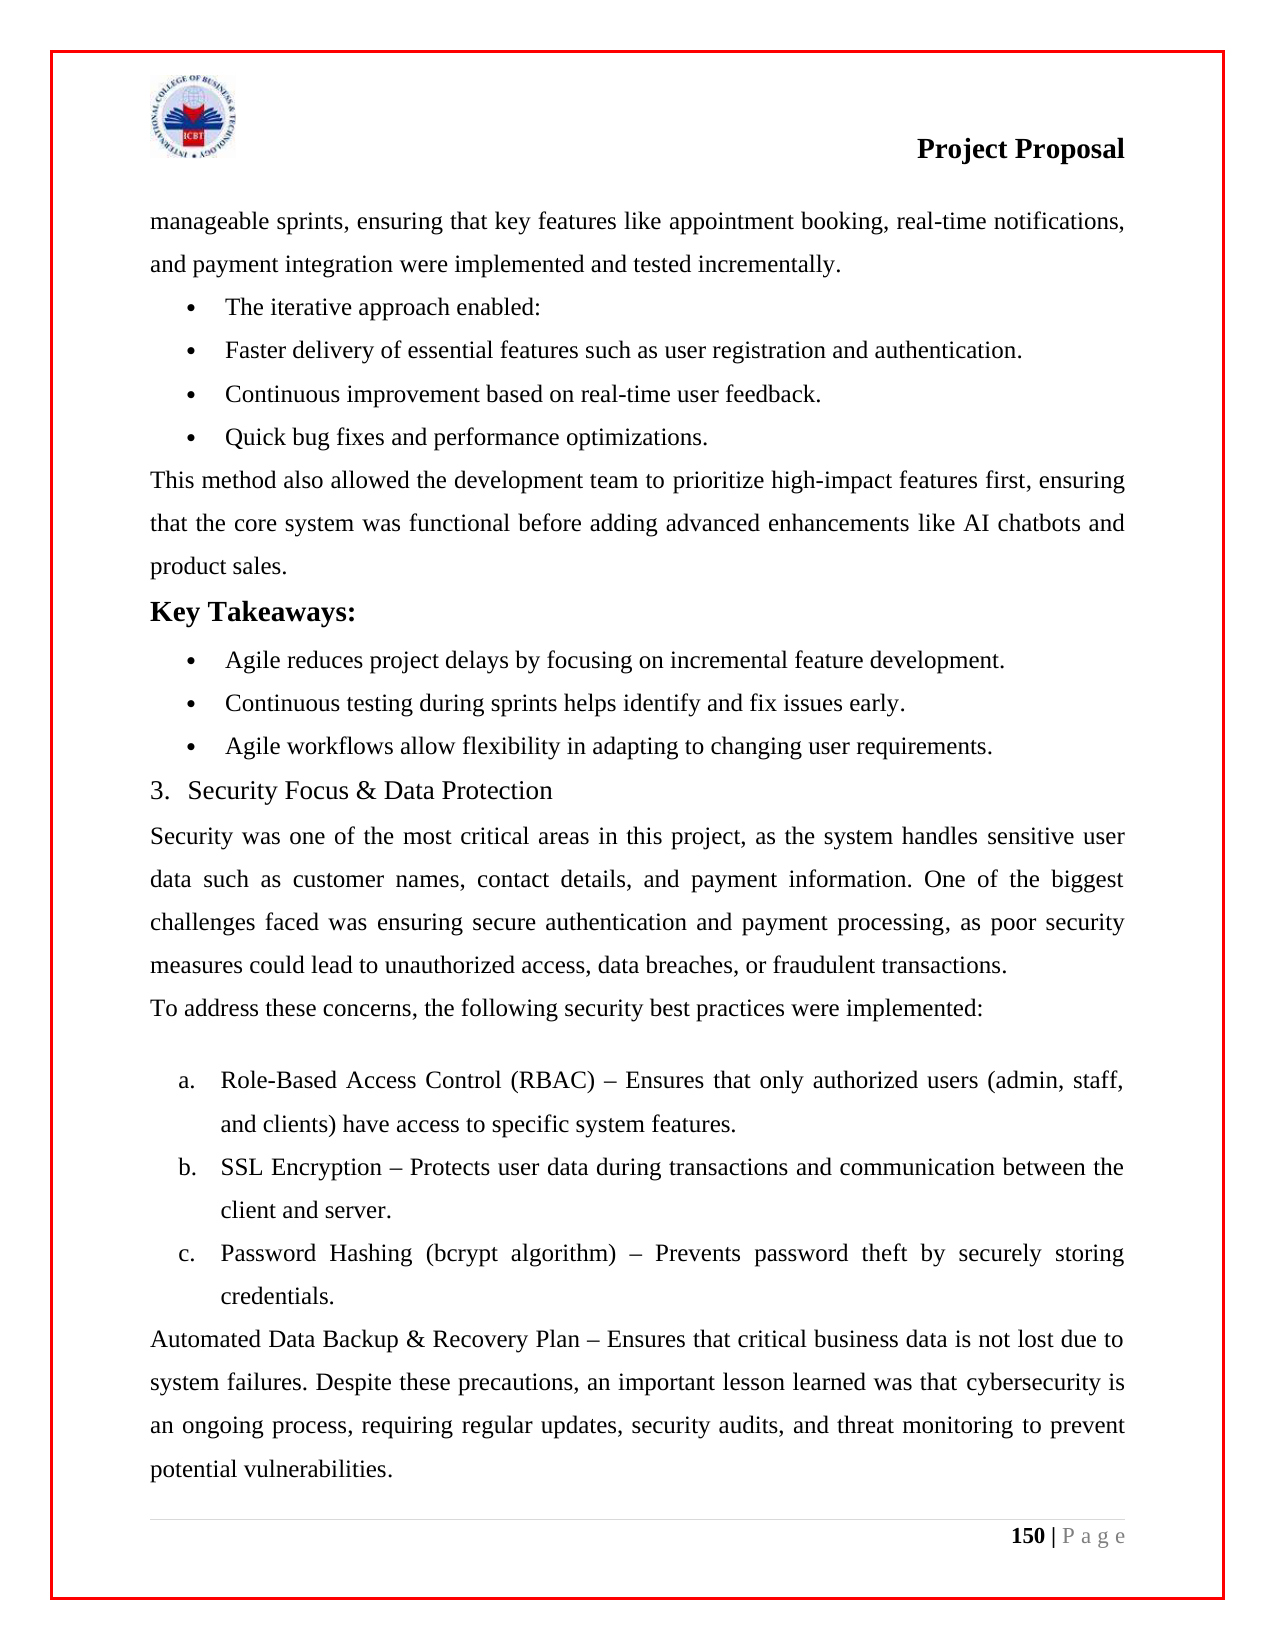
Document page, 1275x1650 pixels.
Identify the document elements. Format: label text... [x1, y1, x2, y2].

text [150, 1383, 1125, 1454]
list Agile reduces project delays by focusing on incremental feature development. [187, 645, 1125, 673]
list Faster delivery of essential features such as user registration and authentication. [187, 336, 1125, 364]
list Continuous improvement based on real-time user feedback. [187, 379, 1125, 407]
subtitle Security Focus & Data Protection [150, 774, 1125, 805]
list Agile workflows allow flexibility in adapting to changing user requirements. [187, 731, 1125, 760]
text This method also allowed the development team to prioritize high-impact features first, ensuring that the core system was functional before adding advanced enhancements like AI chatbots and product sales. [150, 465, 1125, 580]
list Continuous testing during sprints helps identify and fix issues early. [187, 688, 1125, 717]
list Password Hashing (bcrypt algorithm) – Prevents password theft by securely storing credentials. [178, 1296, 1125, 1368]
list SSL Encryption – Protects user data during transactions and communication between the client and server. [178, 1181, 1125, 1253]
list The iterative approach enabled: [187, 292, 1125, 321]
text To address these concerns, the following security best practices were implemented: [150, 993, 1125, 1022]
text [150, 206, 1125, 278]
list Role-Based Access Control (RBAC) – Ensures that only authorized users (admin, staff, and clients) have access to specific system features. [178, 1066, 1125, 1137]
subtitle Key Takeaways: [150, 594, 1125, 628]
list Quick bug fixes and performance optimizations. [187, 422, 1125, 451]
text Security was one of the most critical areas in this project, as the system handles sensitive user data such as customer names, contact details, and payment information. One of the biggest challenges faced was ensuring secure authentication and payment processing, as poor security measures could lead to unauthorized access, data breaches, or fraudulent transactions. [150, 821, 1125, 979]
